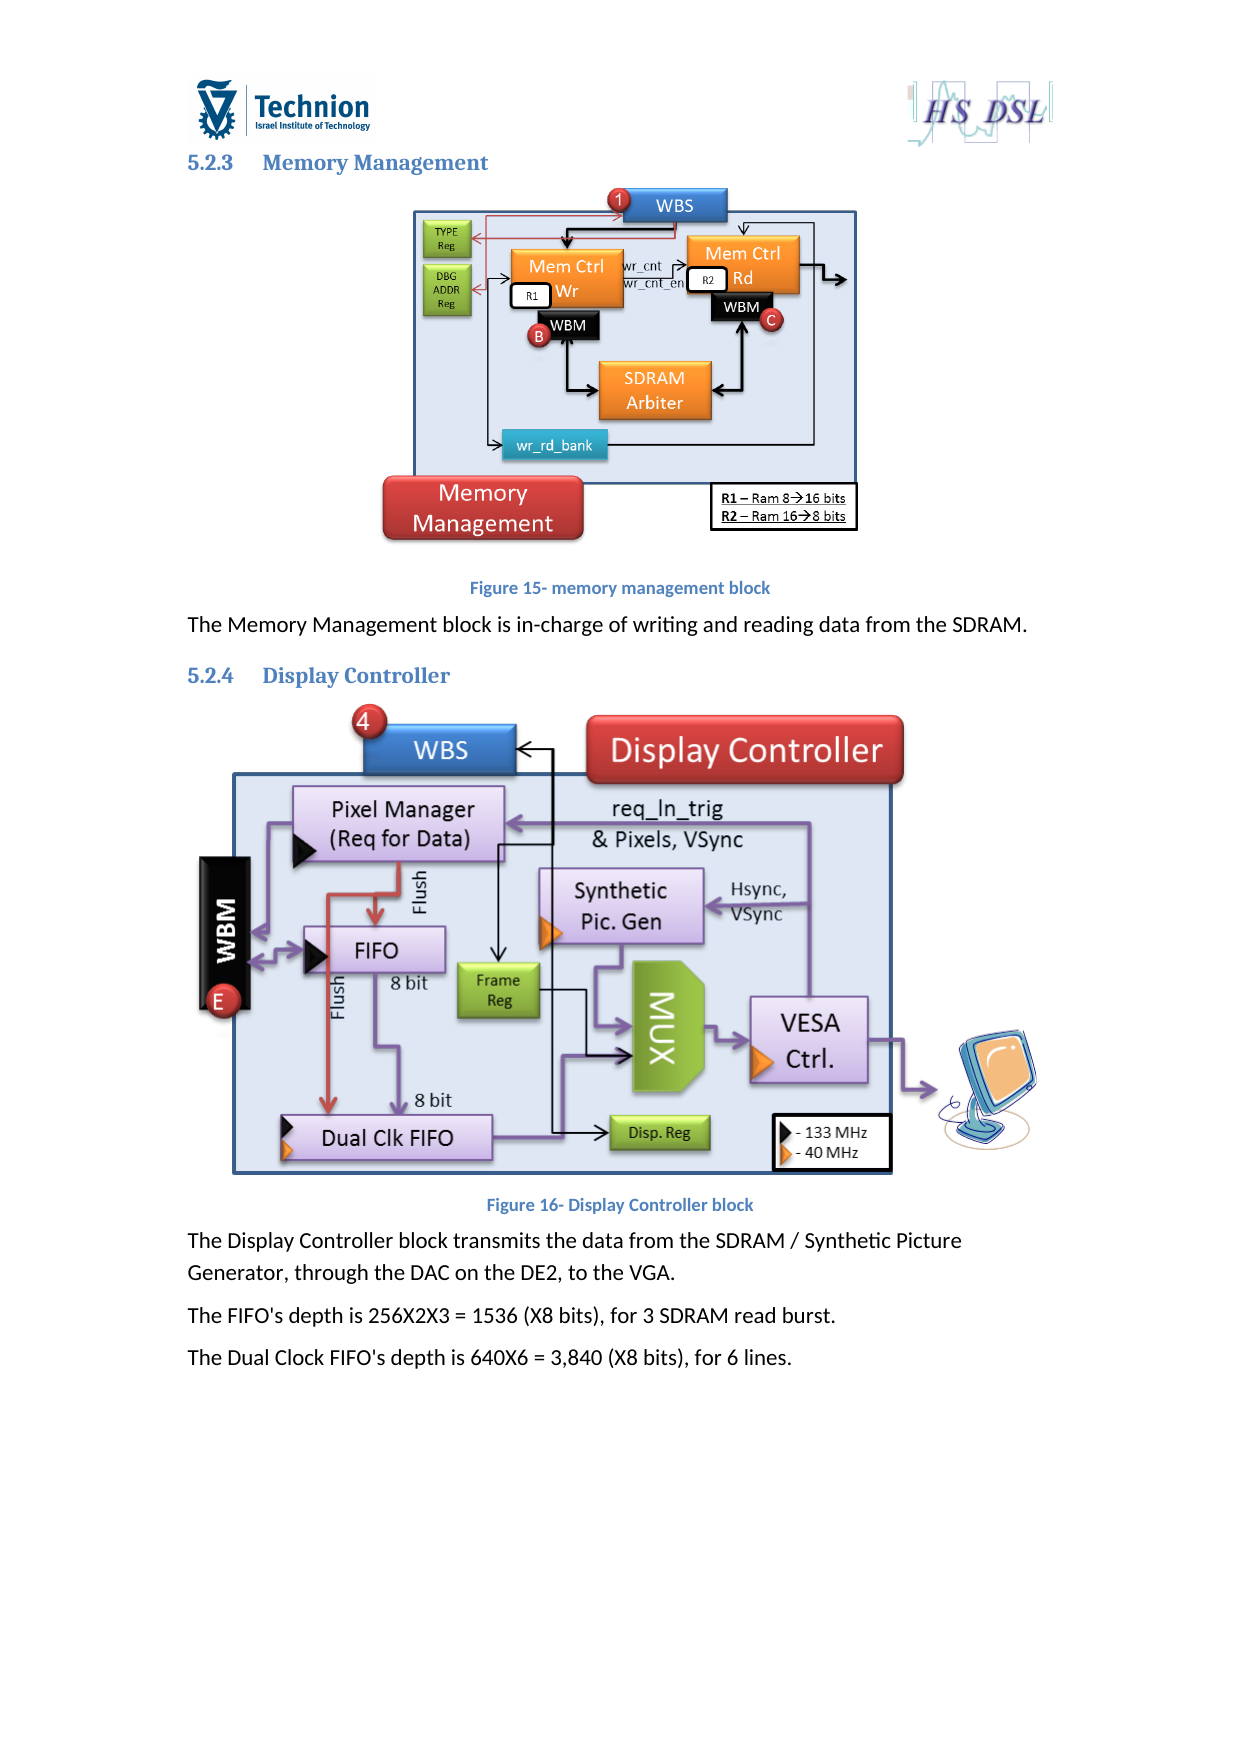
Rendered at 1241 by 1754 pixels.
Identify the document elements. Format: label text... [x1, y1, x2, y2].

picture [187, 74, 378, 147]
text The FIFO's depth is 256X2X3 = 1536 (X8 bits), for 3 SDRAM read burst. [187, 1301, 1053, 1329]
picture [376, 180, 864, 562]
text The Dual Clock FIFO's depth is 640X6 = 3,840 (X8 bits), for 6 lines. [187, 1343, 1053, 1371]
picture [187, 693, 1037, 1179]
picture [907, 73, 1053, 147]
text Figure 15- memory management block [187, 577, 1053, 599]
text Figure 16- Display Controller block [187, 1193, 1053, 1216]
text The Display Controller block transmits the data from the SDRAM / Synthetic Picture Generator, through the DAC on the DE2, to the VGA. [187, 1226, 1053, 1286]
text The Memory Management block is in-charge of writing and reading data from the SDRAM. [187, 610, 1053, 638]
subtitle Display Controller [187, 663, 1053, 689]
subtitle Memory Management [187, 150, 1053, 176]
